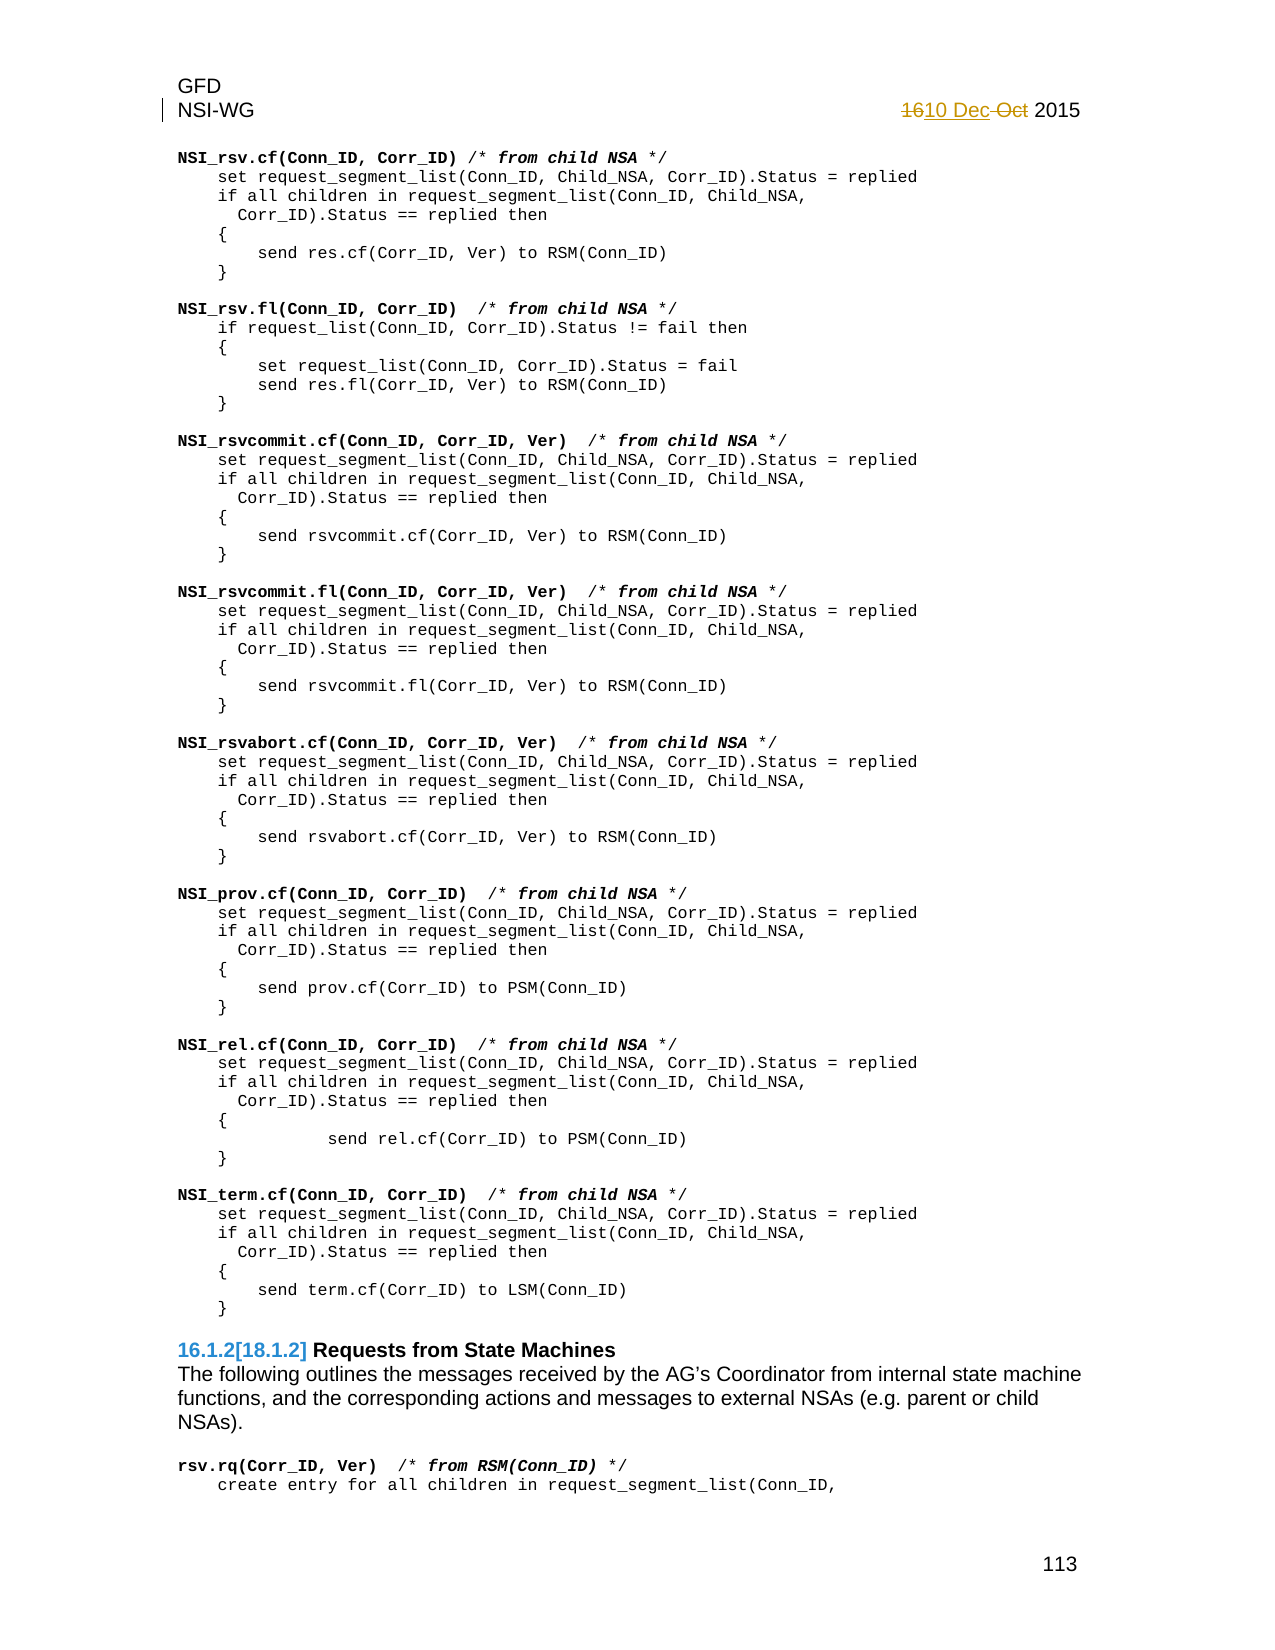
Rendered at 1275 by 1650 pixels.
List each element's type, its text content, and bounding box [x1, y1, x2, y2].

text NSI_rsv.cf(Conn_ID, Corr_ID) /* from child NSA */ [177, 150, 1098, 169]
text set request_segment_list(Conn_ID, Child_NSA, Corr_ID).Status = replied [177, 1206, 1098, 1225]
text if all children in request_segment_list(Conn_ID, Child_NSA, [177, 471, 1098, 489]
text rsv.rq(Corr_ID, Ver) /* from RSM(Conn_ID) */ [177, 1458, 1098, 1476]
text } [177, 263, 1098, 282]
text NSI_term.cf(Conn_ID, Corr_ID) /* from child NSA */ [177, 1187, 1098, 1206]
text set request_segment_list(Conn_ID, Child_NSA, Corr_ID).Status = replied [177, 452, 1098, 471]
text { [177, 961, 1098, 979]
text } [177, 546, 1098, 565]
text send res.cf(Corr_ID, Ver) to RSM(Conn_ID) [177, 244, 1098, 263]
text if all children in request_segment_list(Conn_ID, Child_NSA, [177, 772, 1098, 791]
text Corr_ID).Status == replied then [177, 791, 1098, 810]
text NSI_rsvcommit.cf(Conn_ID, Corr_ID, Ver) /* from child NSA */ [177, 433, 1098, 452]
text set request_list(Conn_ID, Corr_ID).Status = fail [177, 357, 1098, 376]
text if all children in request_segment_list(Conn_ID, Child_NSA, [177, 1225, 1098, 1243]
text The following outlines the messages received by the AG’s Coordinator from internal state machine functions, and the corresponding actions and messages to external NSAs (e.g. parent or child NSAs). [177, 1362, 1098, 1434]
text Corr_ID).Status == replied then [177, 489, 1098, 508]
text send rsvcommit.fl(Corr_ID, Ver) to RSM(Conn_ID) [177, 678, 1098, 697]
text send rsvcommit.cf(Corr_ID, Ver) to RSM(Conn_ID) [177, 527, 1098, 546]
text set request_segment_list(Conn_ID, Child_NSA, Corr_ID).Status = replied [177, 1055, 1098, 1074]
text { [177, 659, 1098, 678]
text NSI_rel.cf(Conn_ID, Corr_ID) /* from child NSA */ [177, 1036, 1098, 1055]
text set request_segment_list(Conn_ID, Child_NSA, Corr_ID).Status = replied [177, 904, 1098, 923]
text if request_list(Conn_ID, Corr_ID).Status != fail then [177, 320, 1098, 338]
text } [177, 998, 1098, 1017]
subtitle Requests from State Machines [177, 1338, 1098, 1362]
text } [177, 1149, 1098, 1168]
text if all children in request_segment_list(Conn_ID, Child_NSA, [177, 621, 1098, 640]
text NSI_prov.cf(Conn_ID, Corr_ID) /* from child NSA */ [177, 885, 1098, 904]
text Corr_ID).Status == replied then [177, 1093, 1098, 1112]
text if all children in request_segment_list(Conn_ID, Child_NSA, [177, 188, 1098, 207]
text NSI_rsv.fl(Conn_ID, Corr_ID) /* from child NSA */ [177, 301, 1098, 320]
text { [177, 810, 1098, 829]
text send rsvabort.cf(Corr_ID, Ver) to RSM(Conn_ID) [177, 829, 1098, 848]
text set request_segment_list(Conn_ID, Child_NSA, Corr_ID).Status = replied [177, 602, 1098, 621]
text create entry for all children in request_segment_list(Conn_ID, [177, 1476, 1098, 1495]
text send term.cf(Corr_ID) to LSM(Conn_ID) [177, 1281, 1098, 1300]
text send prov.cf(Corr_ID) to PSM(Conn_ID) [177, 979, 1098, 998]
text Corr_ID).Status == replied then [177, 640, 1098, 659]
text set request_segment_list(Conn_ID, Child_NSA, Corr_ID).Status = replied [177, 753, 1098, 772]
text Corr_ID).Status == replied then [177, 1243, 1098, 1262]
text } [177, 395, 1098, 414]
text send res.fl(Corr_ID, Ver) to RSM(Conn_ID) [177, 376, 1098, 395]
text if all children in request_segment_list(Conn_ID, Child_NSA, [177, 1074, 1098, 1093]
text send rel.cf(Corr_ID) to PSM(Conn_ID) [177, 1130, 1098, 1149]
text { [177, 508, 1098, 527]
text } [177, 848, 1098, 866]
text } [177, 1300, 1098, 1319]
text Corr_ID).Status == replied then [177, 942, 1098, 961]
text { [177, 1262, 1098, 1281]
text { [177, 338, 1098, 357]
text { [177, 1112, 1098, 1130]
text { [177, 225, 1098, 244]
text } [177, 697, 1098, 716]
text Corr_ID).Status == replied then [177, 207, 1098, 225]
text set request_segment_list(Conn_ID, Child_NSA, Corr_ID).Status = replied [177, 169, 1098, 188]
text NSI_rsvcommit.fl(Conn_ID, Corr_ID, Ver) /* from child NSA */ [177, 584, 1098, 602]
text if all children in request_segment_list(Conn_ID, Child_NSA, [177, 923, 1098, 942]
text NSI_rsvabort.cf(Conn_ID, Corr_ID, Ver) /* from child NSA */ [177, 734, 1098, 753]
